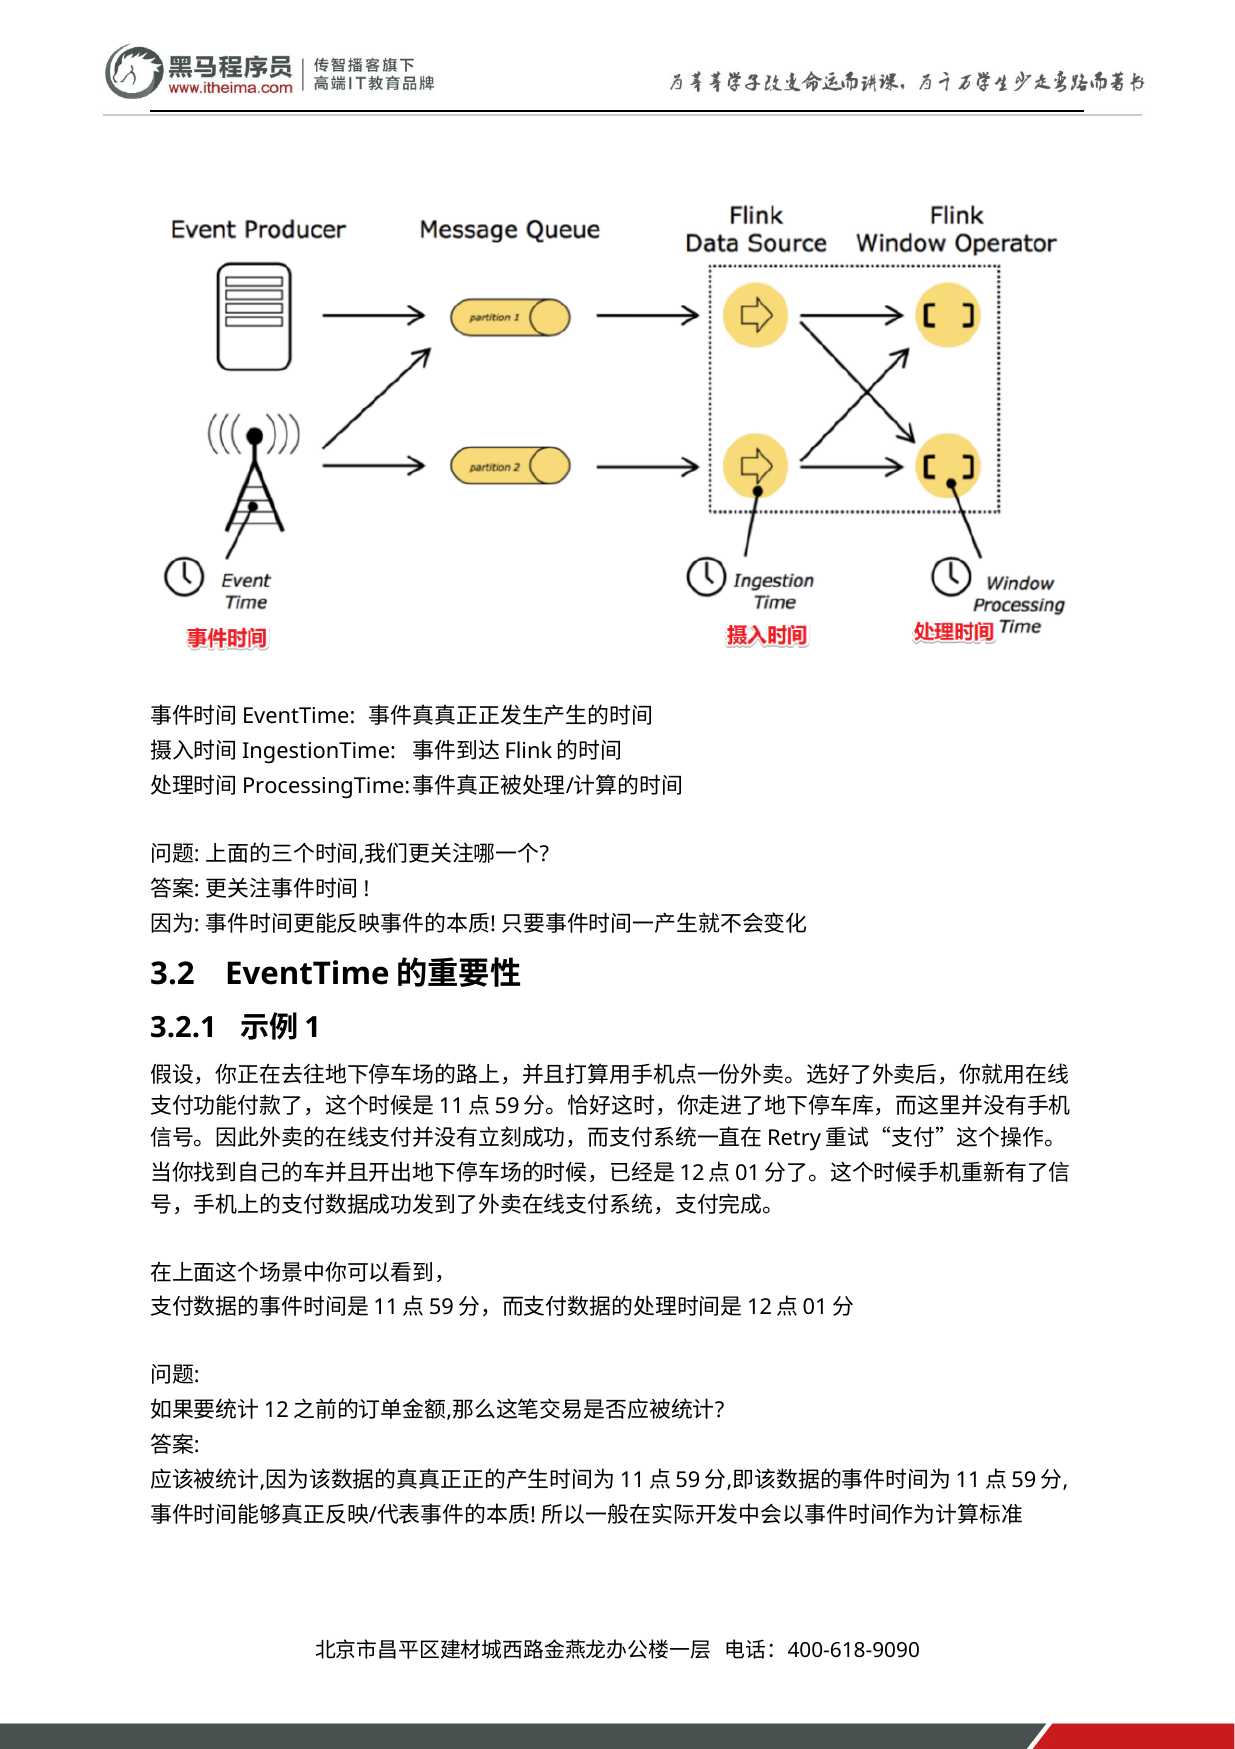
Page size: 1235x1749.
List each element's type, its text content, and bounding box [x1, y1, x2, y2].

text 处理时间ProcessingTime: 事件真正被处理/计算的时间 [150, 768, 1084, 800]
text 因为: 事件时间更能反映事件的本质! 只要事件时间一产生就不会变化 [150, 906, 1084, 938]
subtitle 示例1 [150, 1004, 1084, 1046]
text 答案: [150, 1427, 1084, 1459]
text 事件时间EventTime: 事件真真正正发生产生的时间 [150, 698, 1084, 730]
text 事件时间能够真正反映/代表事件的本质! 所以一般在实际开发中会以事件时间作为计算标准 [150, 1497, 1084, 1528]
subtitle EventTime的重要性 [150, 948, 1084, 993]
text 如果要统计12之前的订单金额,那么这笔交易是否应被统计? [150, 1392, 1084, 1424]
picture [0, 0, 1235, 123]
text 问题: [150, 1357, 1084, 1389]
picture [0, 1664, 1235, 1749]
text 答案: 更关注事件时间 ! [150, 871, 1084, 903]
text 当你找到自己的车并且开出地下停车场的时候，已经是12点01分了。这个时候手机重新有了信号，手机上的支付数据成功发到了外卖在线支付系统，支付完成。 [150, 1155, 1084, 1218]
text 应该被统计,因为该数据的真真正正的产生时间为11点59分,即该数据的事件时间为11点59分, [150, 1462, 1084, 1493]
text 在上面这个场景中你可以看到， [150, 1254, 1084, 1286]
text 假设，你正在去往地下停车场的路上，并且打算用手机点一份外卖。选好了外卖后，你就用在线支付功能付款了，这个时候是11点59分。恰好这时，你走进了地下停车库，而这里并没有手机信号。因此外卖的在线支付并没有立刻成功，而支付系统一直在Retry重试“支付”这个操作。 [150, 1057, 1084, 1152]
picture [150, 191, 1084, 663]
text 摄入时间IngestionTime: 事件到达Flink的时间 [150, 733, 1084, 765]
text 问题: 上面的三个时间,我们更关注哪一个? [150, 836, 1084, 868]
text 支付数据的事件时间是11点59分，而支付数据的处理时间是12点01分 [150, 1289, 1084, 1321]
